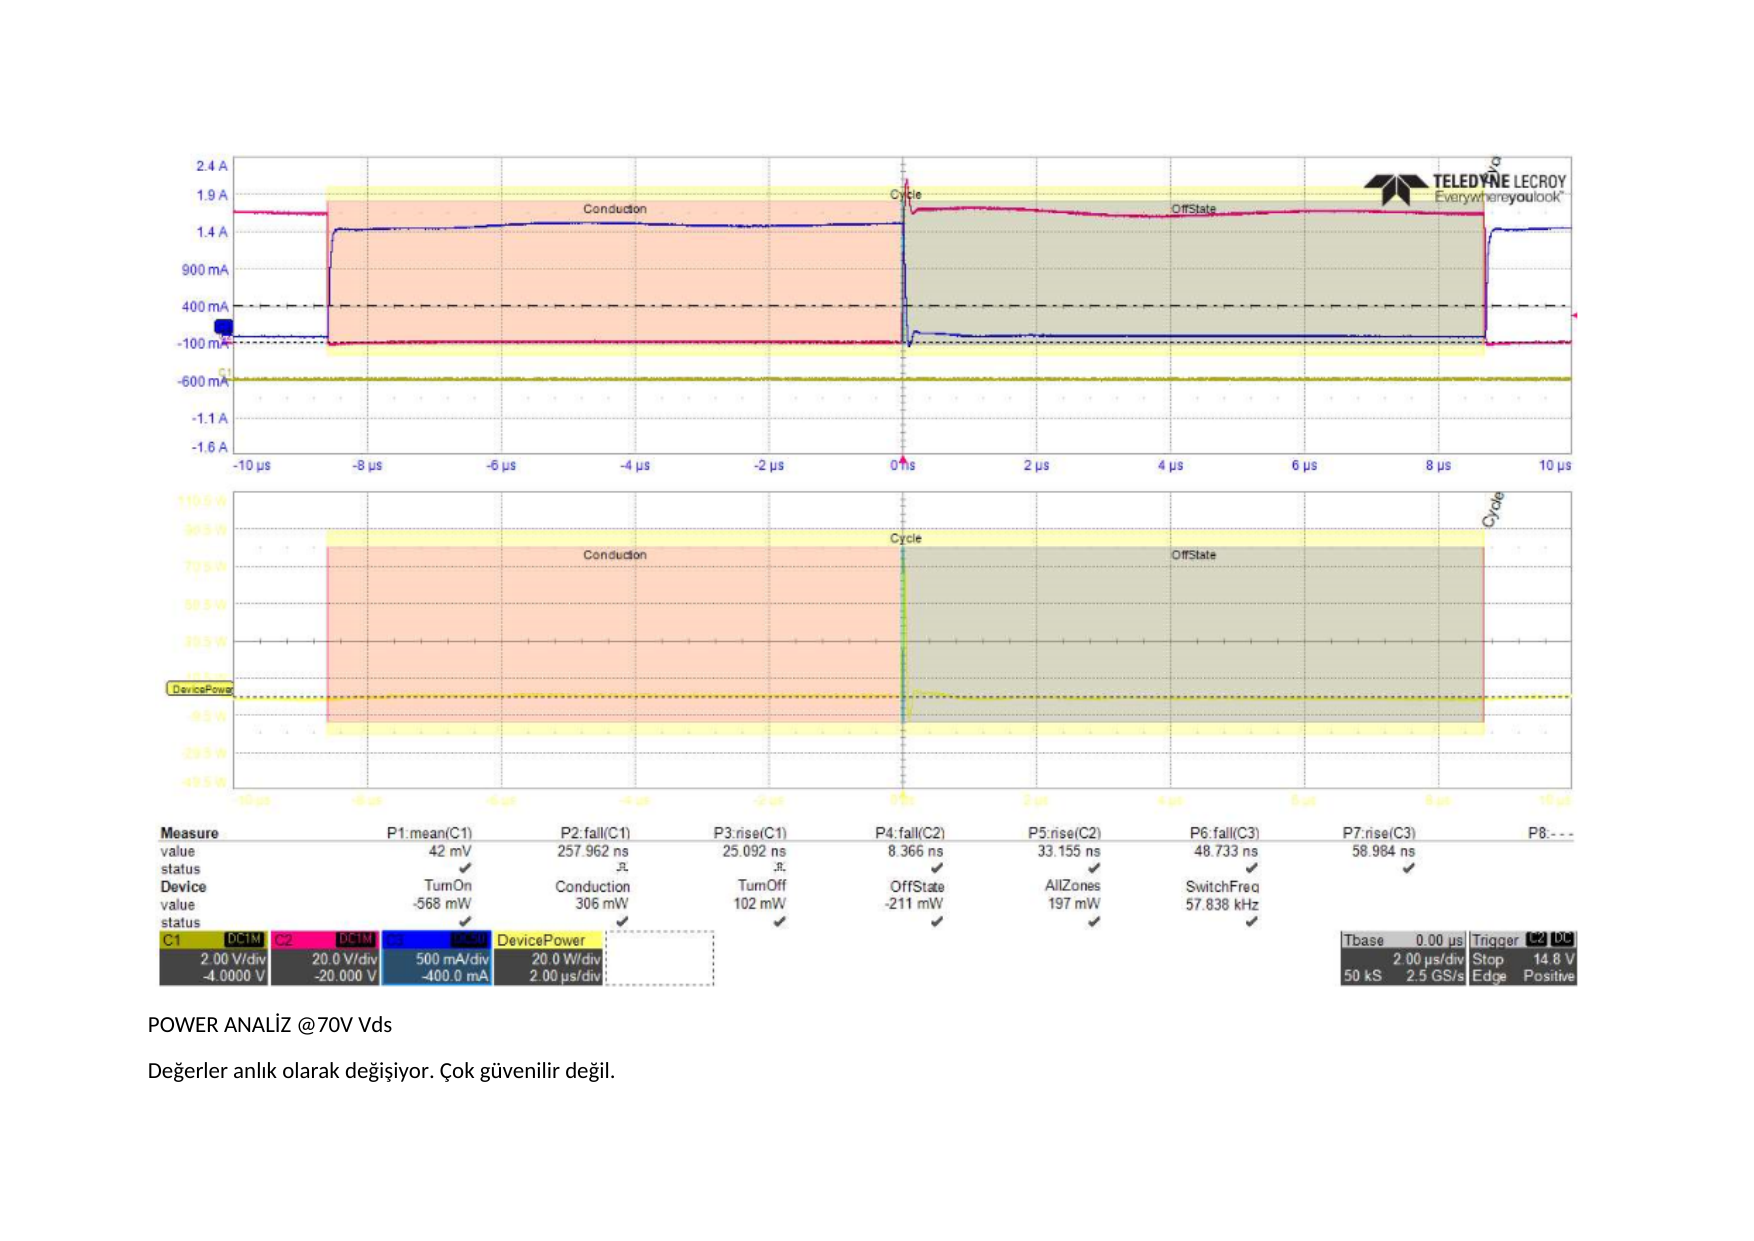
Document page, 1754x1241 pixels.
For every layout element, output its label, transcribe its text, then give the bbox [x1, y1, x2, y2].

text POWER ANALİZ @70V Vds [148, 1010, 1606, 1038]
picture [147, 147, 1578, 991]
text Değerler anlık olarak değişiyor. Çok güvenilir değil. [148, 1057, 1606, 1084]
